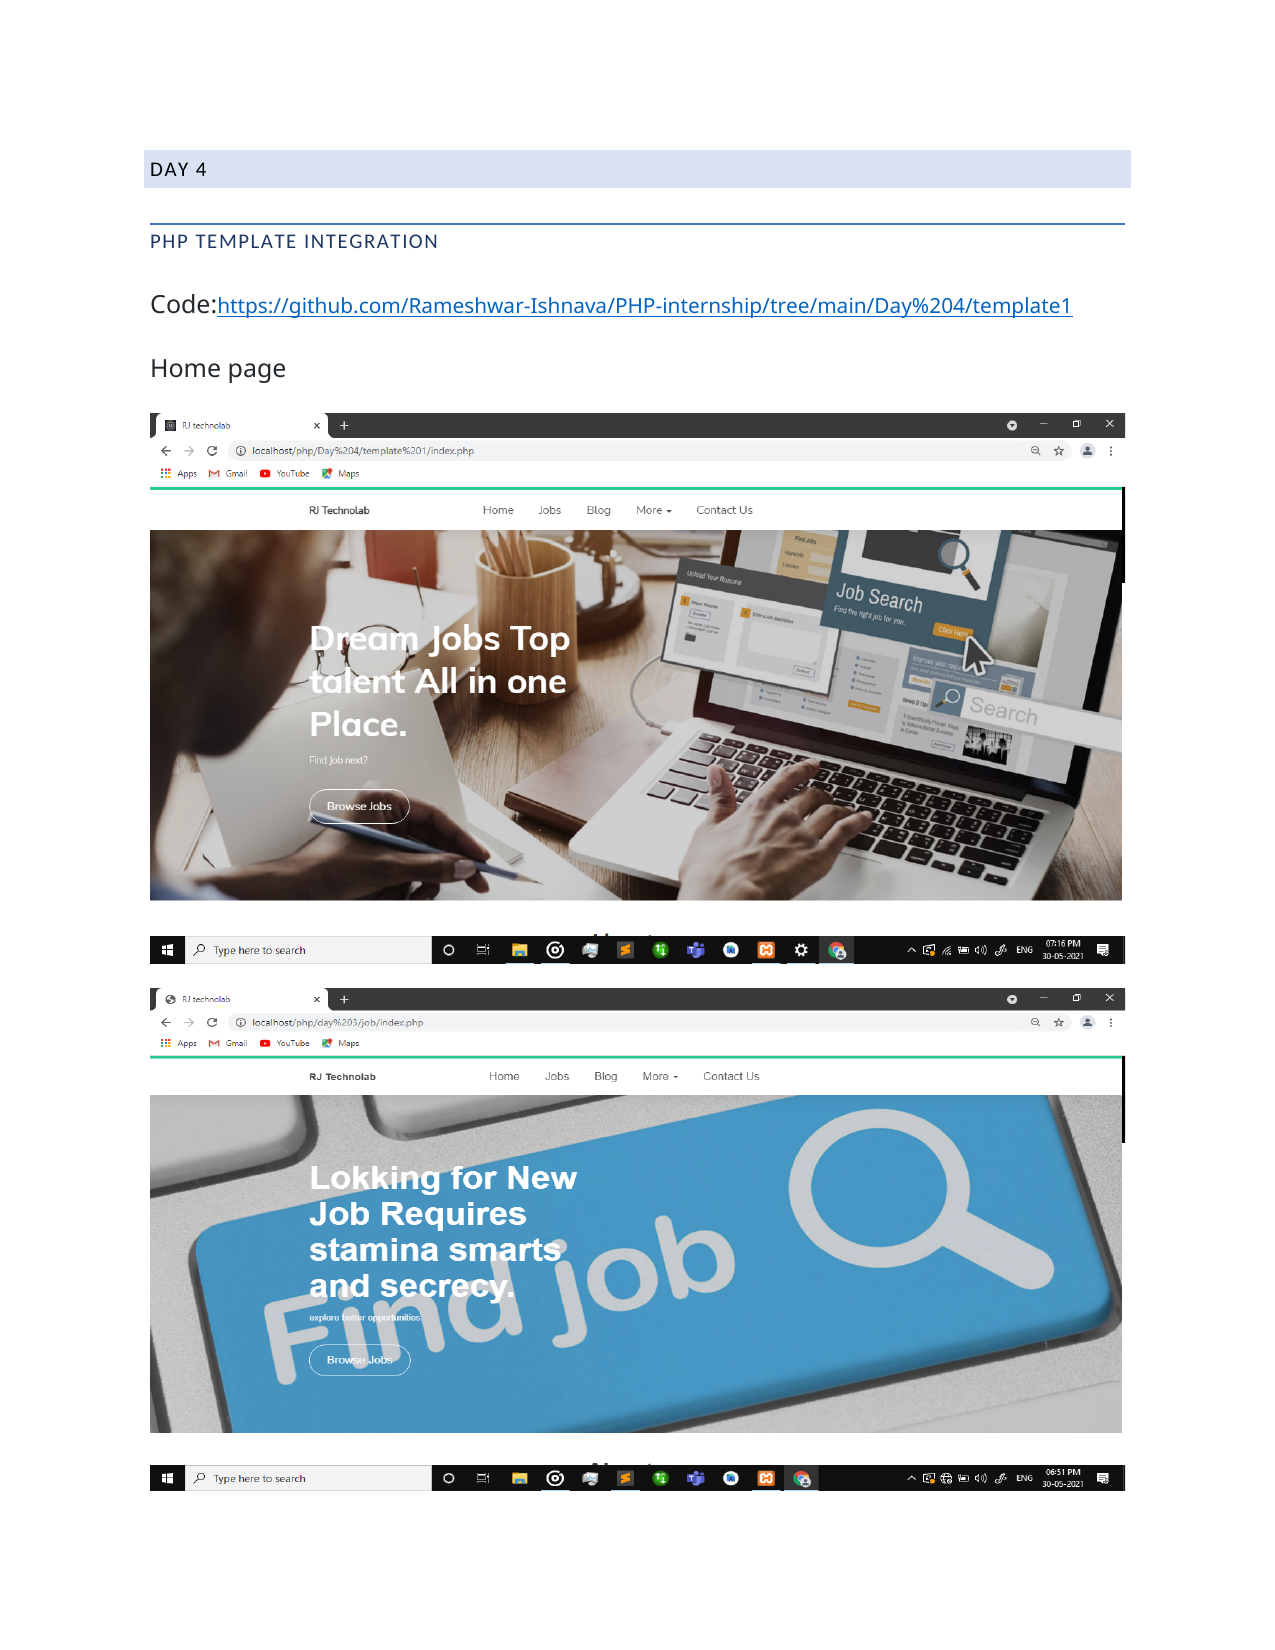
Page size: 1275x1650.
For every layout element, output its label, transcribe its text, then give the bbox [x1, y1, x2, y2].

picture [150, 413, 1125, 964]
text Home page [150, 350, 1125, 384]
text Code:https://github.com/Rameshwar-Ishnava/PHP-internship/tree/main/Day%204/template1 [150, 287, 1125, 321]
subtitle Day 4 [150, 156, 1125, 182]
subtitle PHP Template Integration [150, 225, 1125, 254]
picture [150, 988, 1125, 1491]
